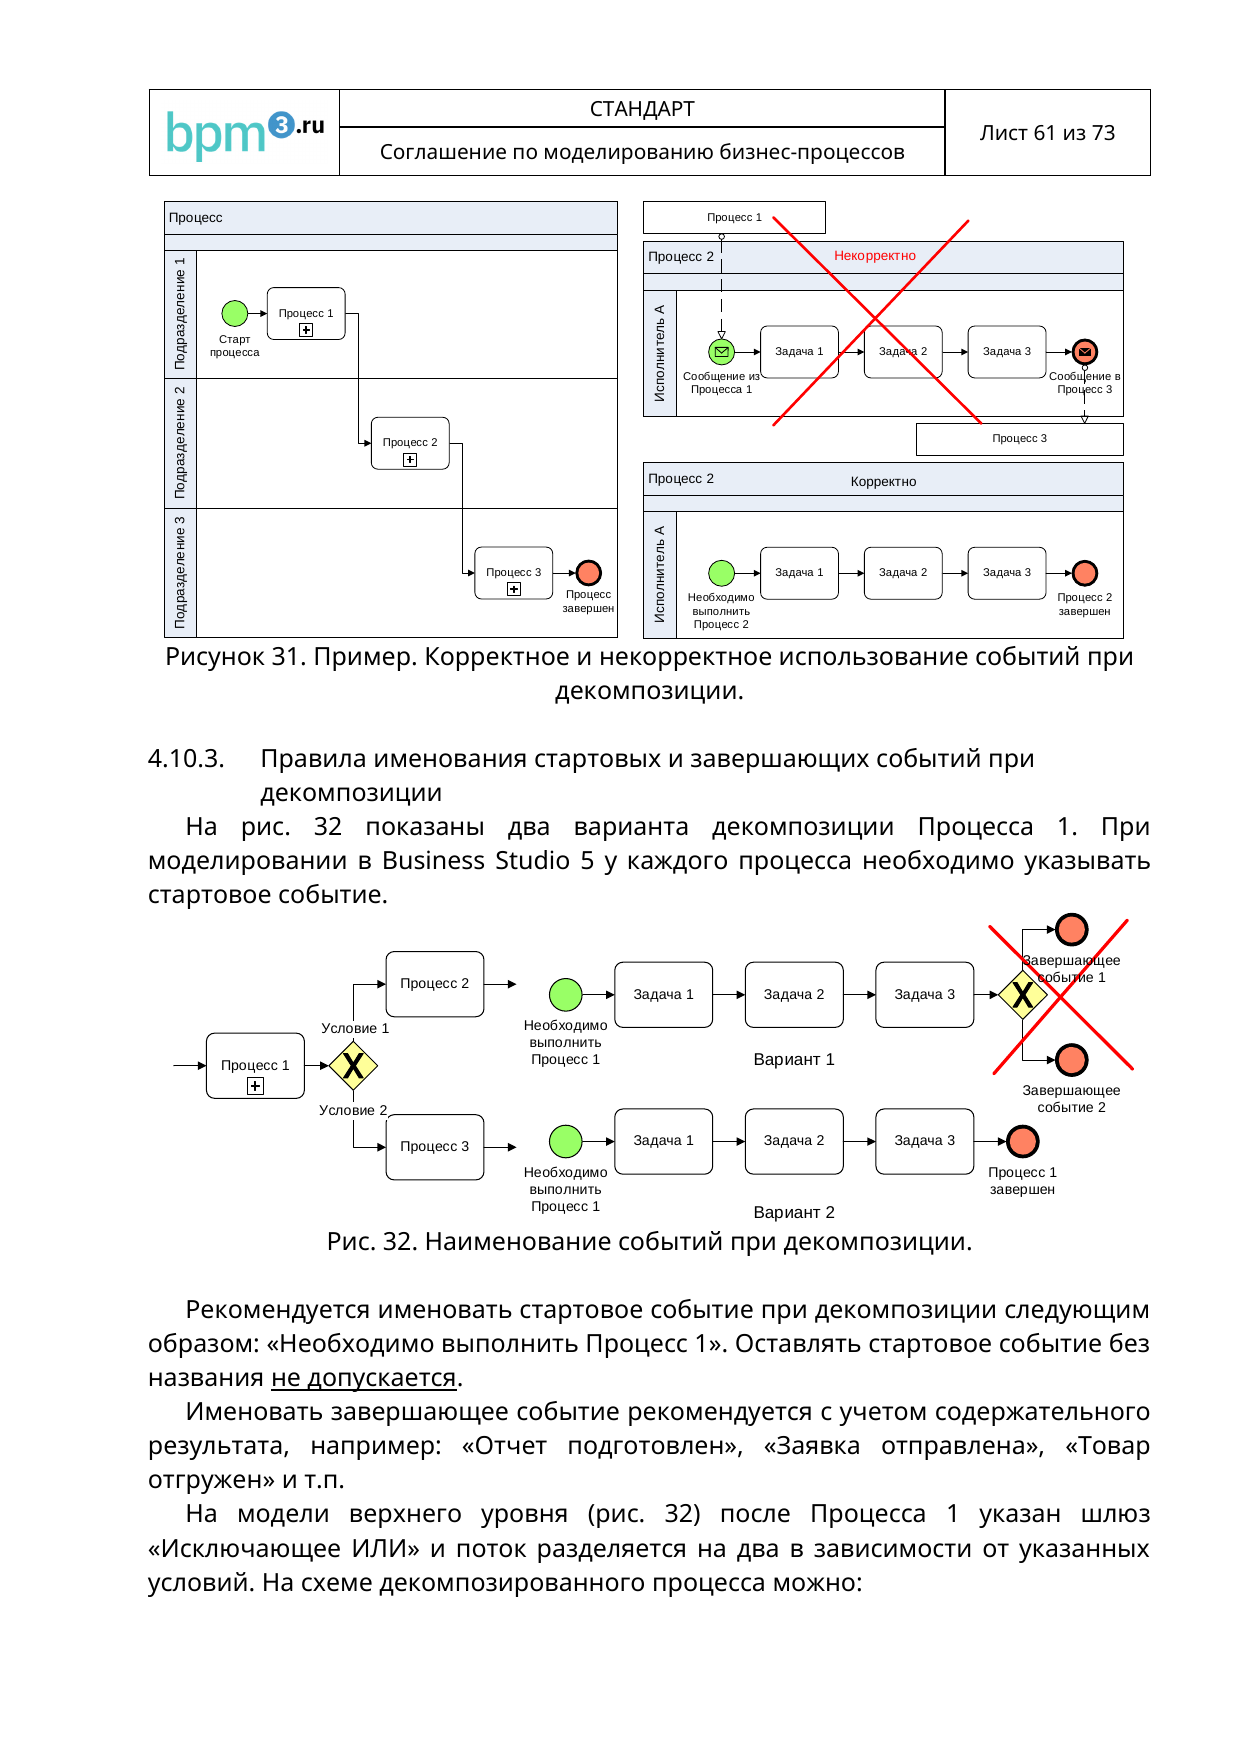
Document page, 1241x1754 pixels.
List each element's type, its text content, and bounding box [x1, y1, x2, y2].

picture [161, 100, 328, 164]
text Рисунок 31. Пример. Корректное и некорректное использование событий при декомпозиции. [148, 639, 1152, 707]
text На модели верхнего уровня (рис. 32) после Процесса 1 указан шлюз «Исключающее ИЛИ» и поток разделяется на два в зависимости от указанных условий. На схеме декомпозированного процесса можно: [148, 1496, 1152, 1598]
list Правила именования стартовых и завершающих событий при декомпозиции [148, 741, 1152, 809]
text Рис. 32. Наименование событий при декомпозиции. [148, 1224, 1152, 1258]
text Рекомендуется именовать стартовое событие при декомпозиции следующим образом: «Необходимо выполнить Процесс 1». Оставлять стартовое событие без названия не допускается. [148, 1292, 1152, 1394]
text На рис. 32 показаны два варианта декомпозиции Процесса 1. При моделировании в Business Studio 5 у каждого процесса необходимо указывать стартовое событие. [148, 809, 1152, 911]
text Именовать завершающее событие рекомендуется с учетом содержательного результата, например: «Отчет подготовлен», «Заявка отправлена», «Товар отгружен» и т.п. [148, 1394, 1152, 1496]
